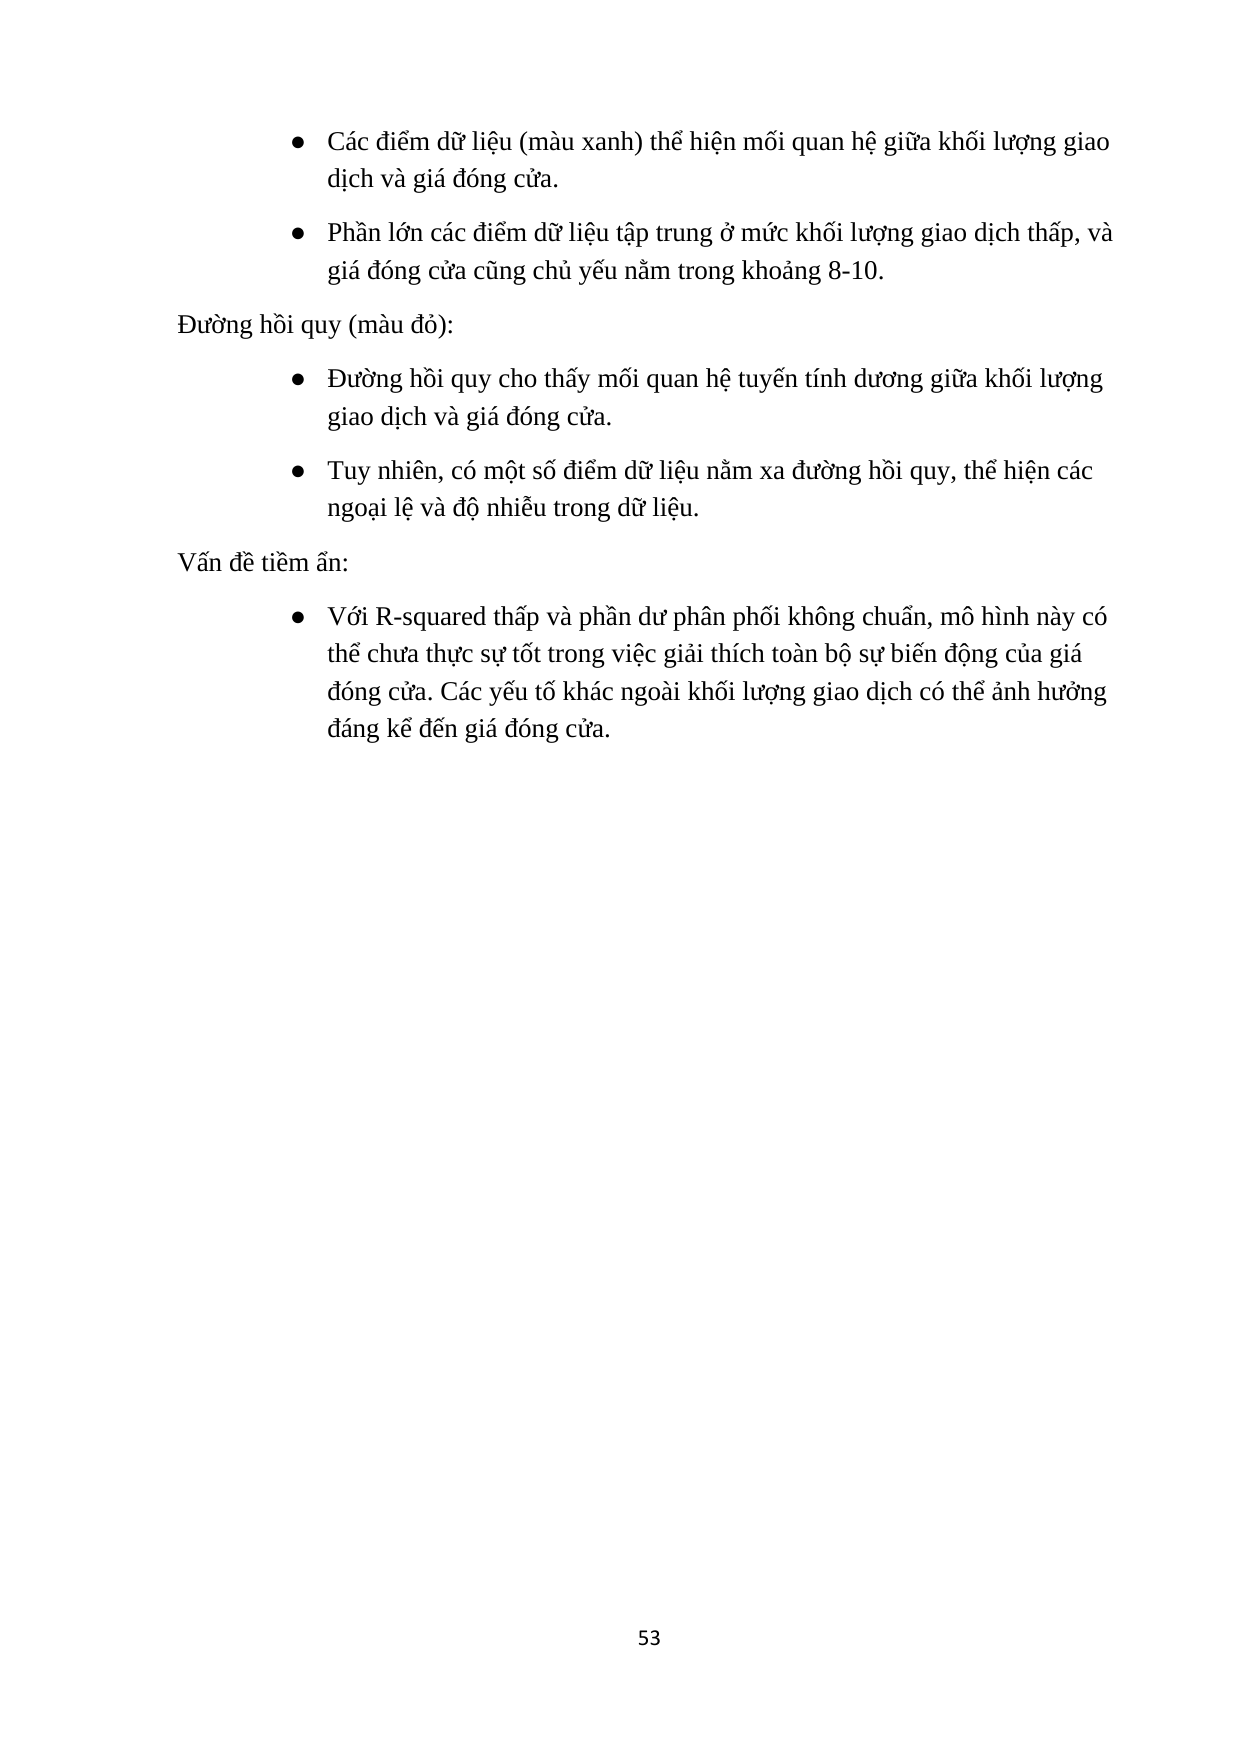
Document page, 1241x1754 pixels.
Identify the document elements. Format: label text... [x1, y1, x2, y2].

list Các điểm dữ liệu (màu xanh) thể hiện mối quan hệ giữa khối lượng giao dịch và giá đóng cửa. [289, 118, 1122, 193]
list Với R-squared thấp và phần dư phân phối không chuẩn, mô hình này có thể chưa thực sự tốt trong việc giải thích toàn bộ sự biến động của giá đóng cửa. Các yếu tố khác ngoài khối lượng giao dịch có thể ảnh hưởng đáng kể đến giá đóng cửa. [289, 593, 1122, 743]
list Tuy nhiên, có một số điểm dữ liệu nằm xa đường hồi quy, thể hiện các ngoại lệ và độ nhiễu trong dữ liệu. [289, 448, 1122, 523]
text Đường hồi quy (màu đỏ): [177, 302, 1122, 339]
list Đường hồi quy cho thấy mối quan hệ tuyến tính dương giữa khối lượng giao dịch và giá đóng cửa. [289, 356, 1122, 431]
text Vấn đề tiềm ẩn: [177, 539, 1122, 577]
list Phần lớn các điểm dữ liệu tập trung ở mức khối lượng giao dịch thấp, và giá đóng cửa cũng chủ yếu nằm trong khoảng 8-10. [289, 210, 1122, 285]
